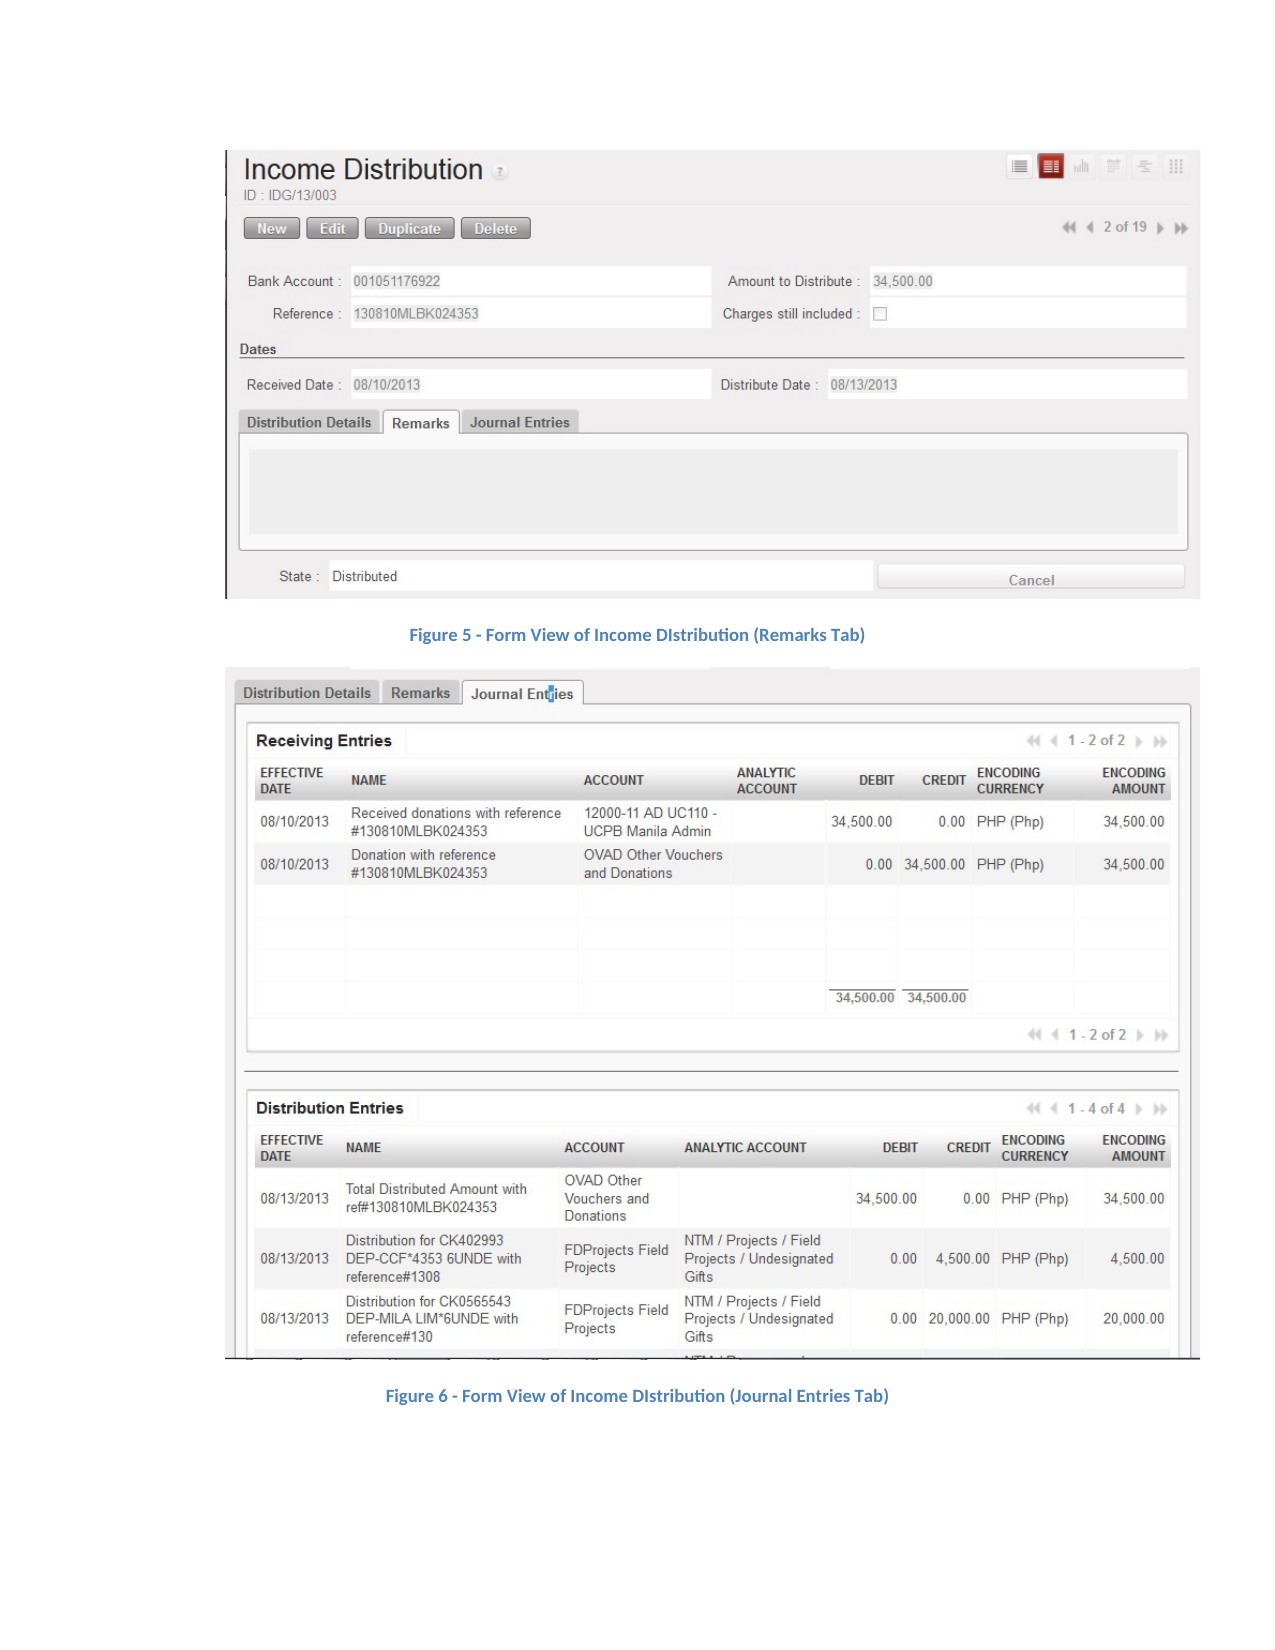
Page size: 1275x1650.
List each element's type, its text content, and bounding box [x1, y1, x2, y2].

text Figure 5 - Form View of Income DIstribution (Remarks Tab) [150, 623, 1125, 646]
text Figure 6 - Form View of Income DIstribution (Journal Entries Tab) [150, 1385, 1125, 1408]
picture [225, 150, 1200, 599]
picture [225, 667, 1200, 1360]
